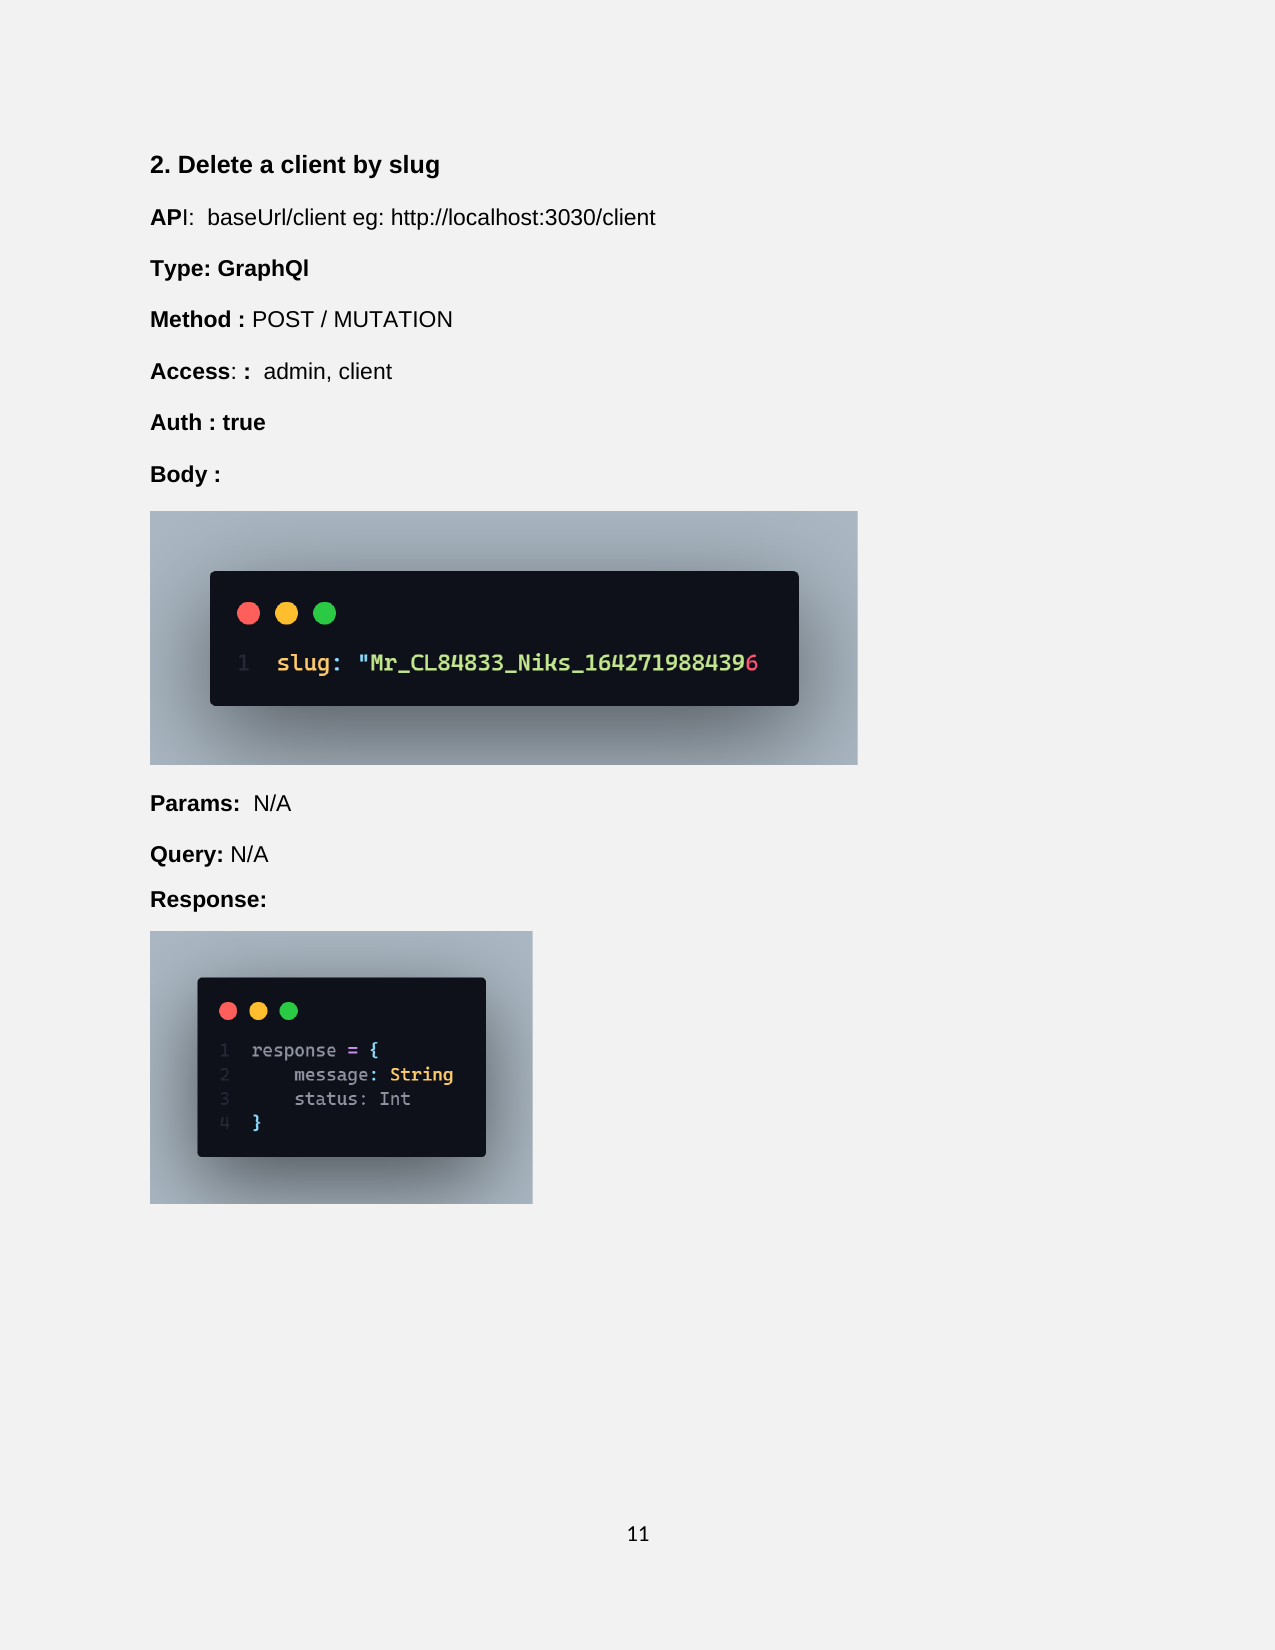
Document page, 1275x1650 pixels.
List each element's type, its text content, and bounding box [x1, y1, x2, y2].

text 2. Delete a client by slug [150, 150, 1125, 179]
text Method : POST / MUTATION [150, 306, 1125, 333]
text Auth : true [150, 409, 1125, 436]
text Body : [150, 461, 1125, 487]
text Query: N/A [150, 841, 1125, 867]
text API: baseUrl/client eg: http://localhost:3030/client [150, 204, 1125, 230]
picture [150, 931, 533, 1204]
text Response: [150, 886, 1125, 912]
text Params: N/A [150, 789, 1125, 816]
text Type: GraphQl [150, 255, 1125, 281]
picture [150, 511, 858, 765]
text Access: : admin, client [150, 358, 1125, 384]
